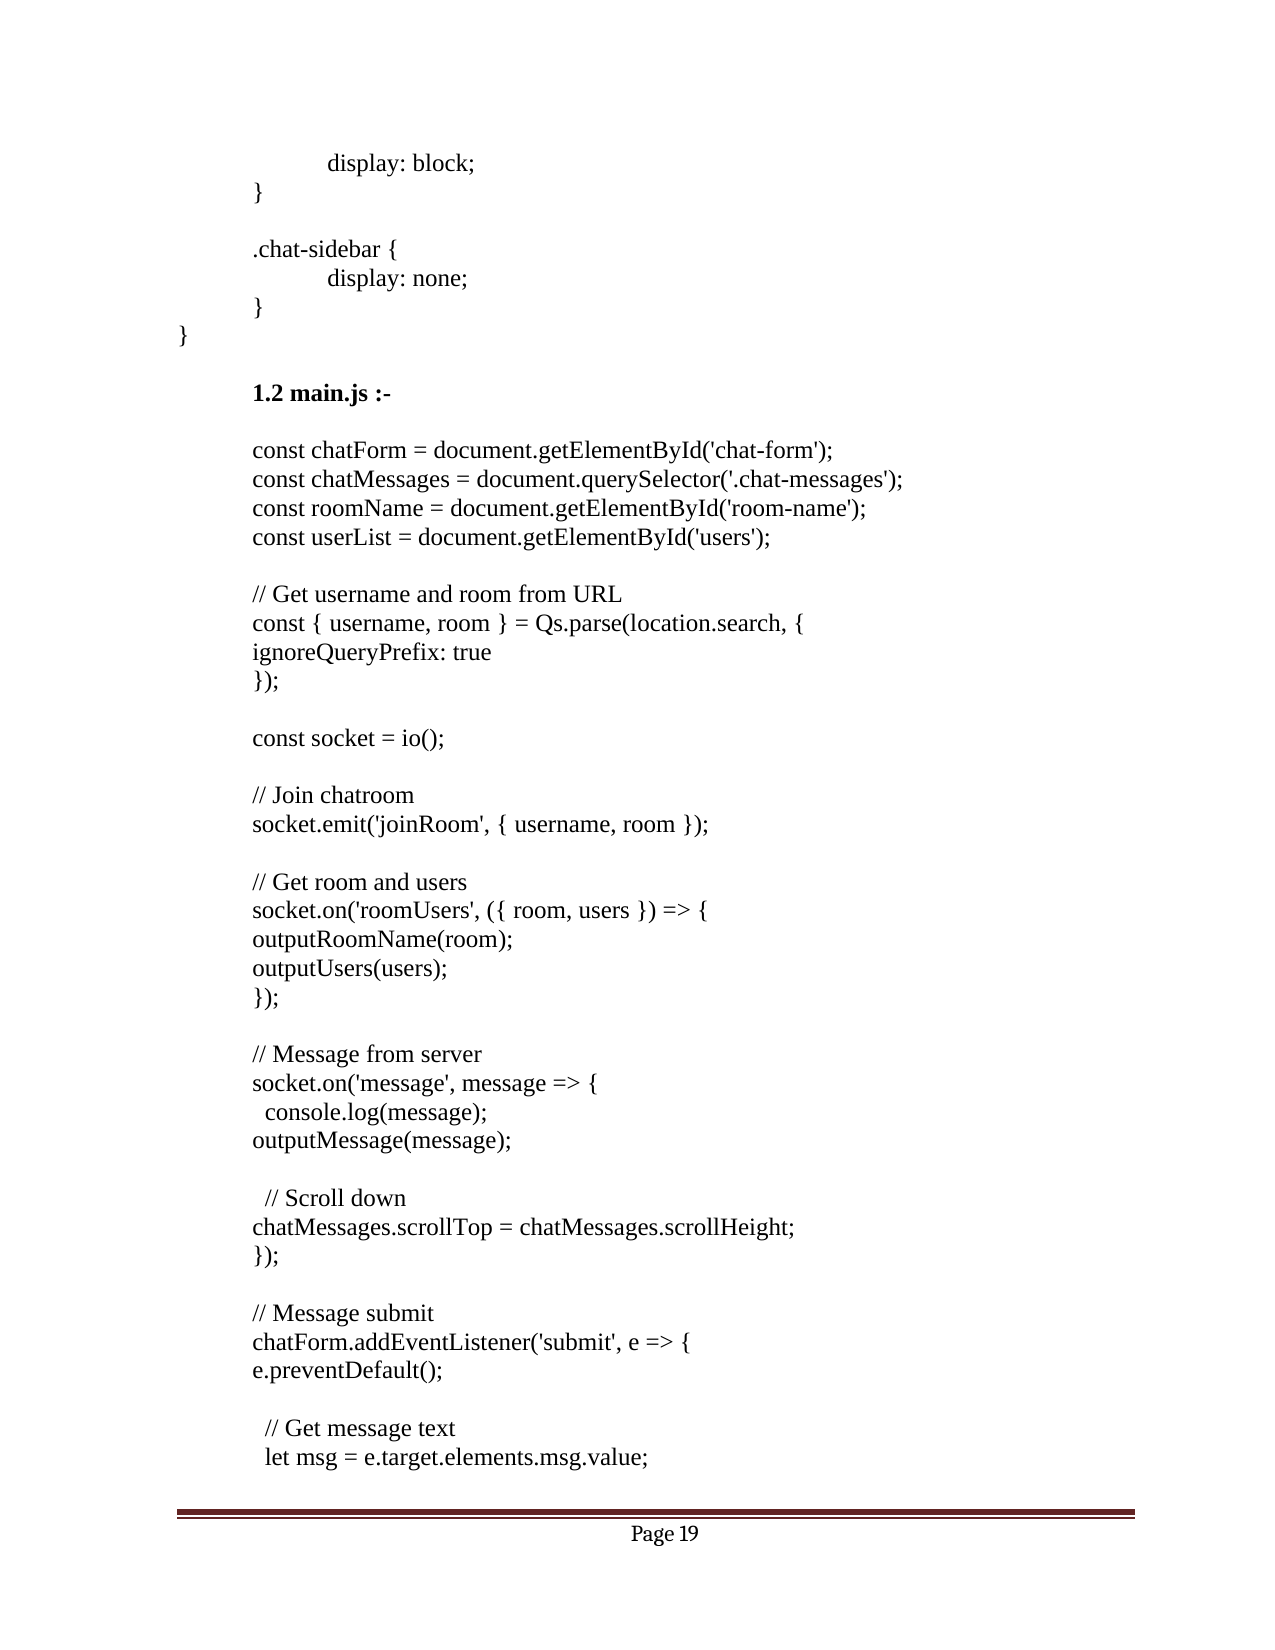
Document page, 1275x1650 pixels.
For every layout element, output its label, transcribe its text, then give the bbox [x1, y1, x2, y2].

text display: none; [177, 263, 1135, 292]
text // Get username and room from URL [252, 579, 1135, 608]
text .chat-sidebar { [177, 234, 1135, 263]
text outputRoomName(room); [252, 924, 1135, 953]
text console.log(message); [252, 1097, 1135, 1125]
text // Get message text [252, 1413, 1135, 1442]
text } [177, 292, 1135, 320]
text // Join chatroom [252, 780, 1135, 809]
text }); [252, 982, 1135, 1010]
text const chatForm = document.getElementById('chat-form'); [252, 435, 1135, 464]
text chatMessages.scrollTop = chatMessages.scrollHeight; [252, 1212, 1135, 1240]
text display: block; [177, 148, 1135, 177]
list main.js :- [252, 378, 1135, 407]
text socket.on('message', message => { [252, 1068, 1135, 1097]
text // Message from server [252, 1039, 1135, 1068]
text const roomName = document.getElementById('room-name'); [252, 493, 1135, 522]
text const userList = document.getElementById('users'); [252, 522, 1135, 550]
text let msg = e.target.elements.msg.value; [252, 1442, 1135, 1470]
text }); [252, 1240, 1135, 1269]
text socket.emit('joinRoom', { username, room }); [252, 809, 1135, 838]
text outputMessage(message); [252, 1125, 1135, 1154]
text socket.on('roomUsers', ({ room, users }) => { [252, 895, 1135, 924]
text e.preventDefault(); [252, 1355, 1135, 1384]
text // Message submit [252, 1298, 1135, 1327]
text const { username, room } = Qs.parse(location.search, { [252, 608, 1135, 637]
text ignoreQueryPrefix: true [252, 637, 1135, 665]
text } [177, 320, 1135, 349]
text // Get room and users [252, 867, 1135, 895]
text const chatMessages = document.querySelector('.chat-messages'); [252, 464, 1135, 493]
text // Scroll down [252, 1183, 1135, 1212]
text } [177, 177, 1135, 205]
text outputUsers(users); [252, 953, 1135, 982]
text }); [252, 665, 1135, 694]
text const socket = io(); [252, 723, 1135, 752]
text chatForm.addEventListener('submit', e => { [252, 1327, 1135, 1355]
